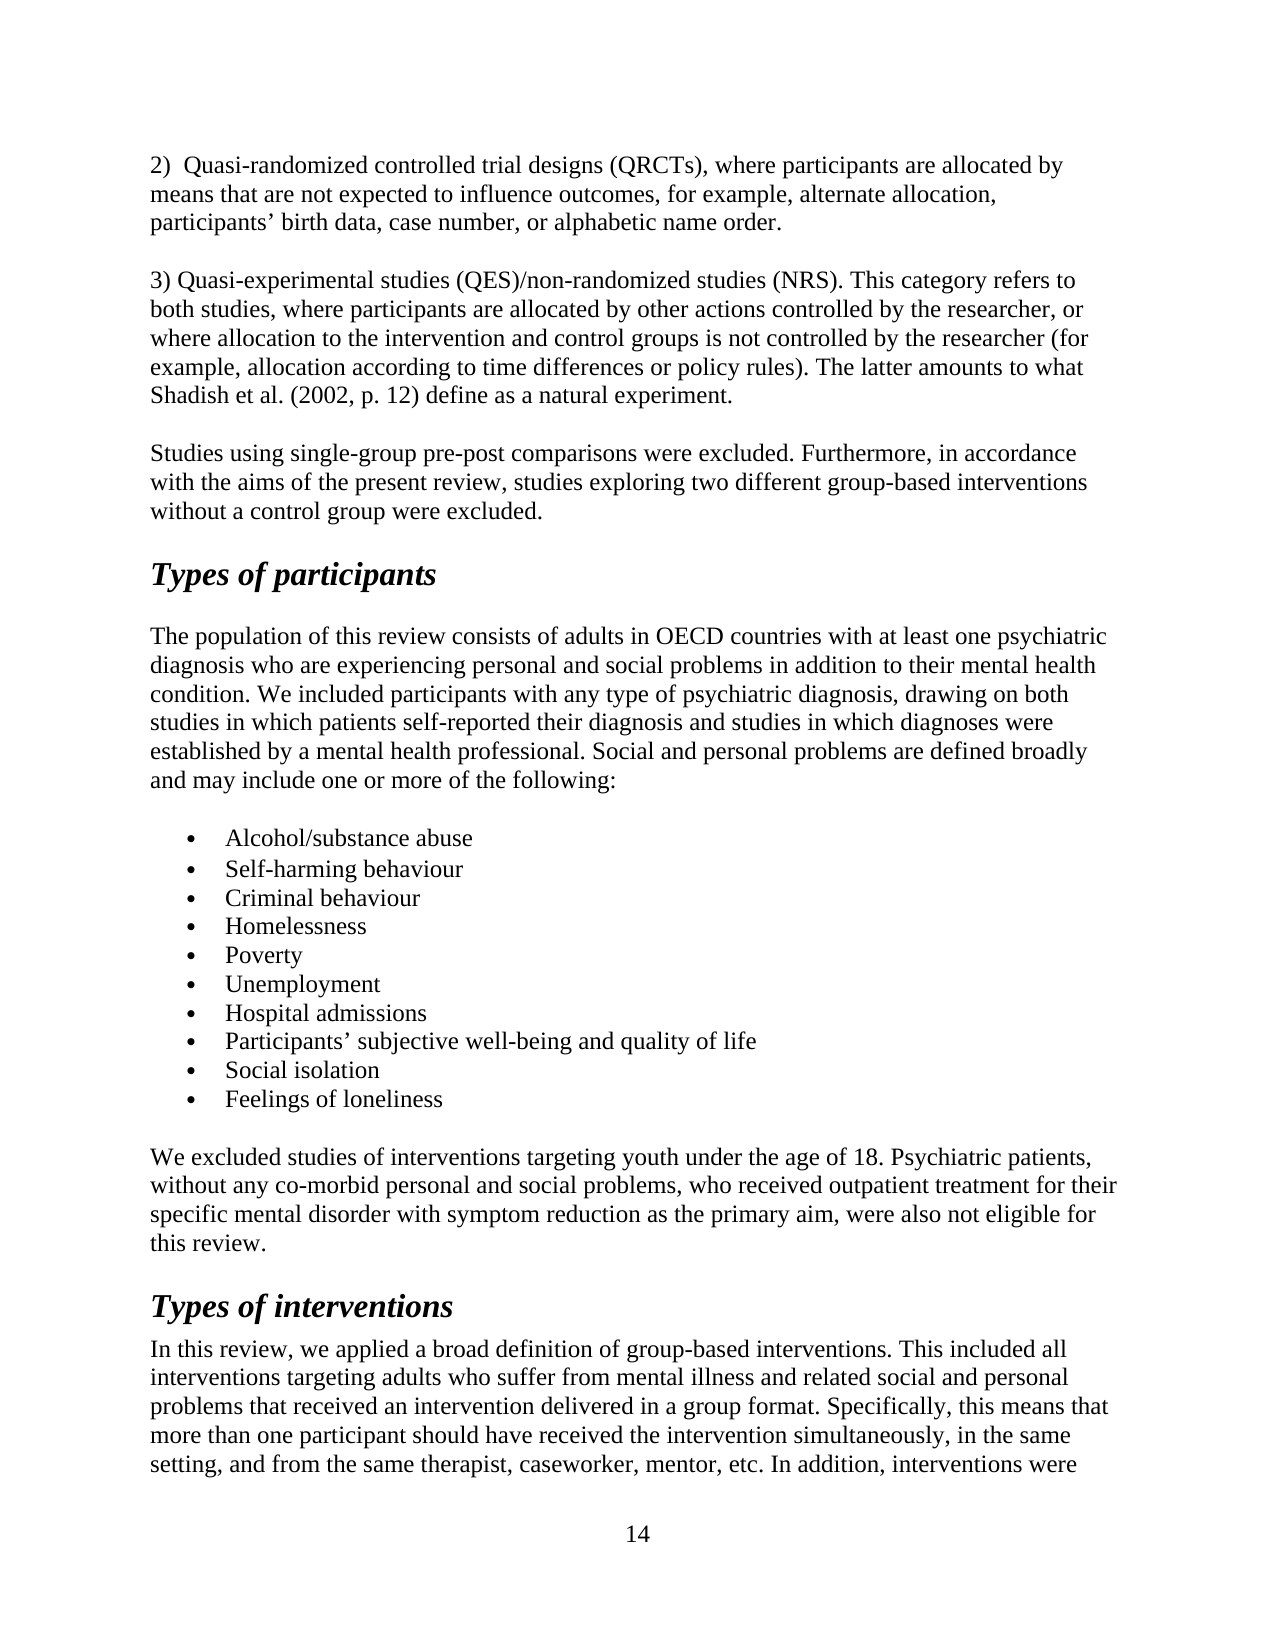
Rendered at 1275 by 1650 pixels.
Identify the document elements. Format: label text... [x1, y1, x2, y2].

list Participants’ subjective well-being and quality of life [187, 1026, 1125, 1055]
list Homelessness [187, 911, 1125, 940]
list Feelings of loneliness [187, 1084, 1125, 1113]
list Poverty [187, 940, 1125, 969]
text Studies using single-group pre-post comparisons were excluded. Furthermore, in accordance with the aims of the present review, studies exploring two different group-based interventions without a control group were excluded. [150, 438, 1125, 524]
text The population of this review consists of adults in OECD countries with at least one psychiatric diagnosis who are experiencing personal and social problems in addition to their mental health condition. We included participants with any type of psychiatric diagnosis, drawing on both studies in which patients self-reported their diagnosis and studies in which diagnoses were established by a mental health professional. Social and personal problems are defined broadly and may include one or more of the following: [150, 621, 1125, 794]
list Alcohol/substance abuse [187, 823, 1125, 852]
list Hospital admissions [187, 998, 1125, 1026]
list Social isolation [187, 1055, 1125, 1084]
subtitle Types of interventions [150, 1286, 1125, 1324]
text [150, 1334, 1125, 1477]
list Self-harming behaviour [187, 854, 1125, 883]
text 3) Quasi-experimental studies (QES)/non-randomized studies (NRS). This category refers to both studies, where participants are allocated by other actions controlled by the researcher, or where allocation to the intervention and control groups is not controlled by the researcher (for example, allocation according to time differences or policy rules). The latter amounts to what Shadish et al. (2002, p. 12) define as a natural experiment. [150, 265, 1125, 409]
text We excluded studies of interventions targeting youth under the age of 18. Psychiatric patients, without any co-morbid personal and social problems, who received outpatient treatment for their specific mental disorder with symptom reduction as the primary aim, were also not eligible for this review. [150, 1142, 1125, 1257]
list Unemployment [187, 969, 1125, 998]
text 2) Quasi-randomized controlled trial designs (QRCTs), where participants are allocated by means that are not expected to influence outcomes, for example, alternate allocation, participants’ birth data, case number, or alphabetic name order. [150, 150, 1125, 236]
list Criminal behaviour [187, 883, 1125, 911]
subtitle Types of participants [150, 554, 1125, 592]
